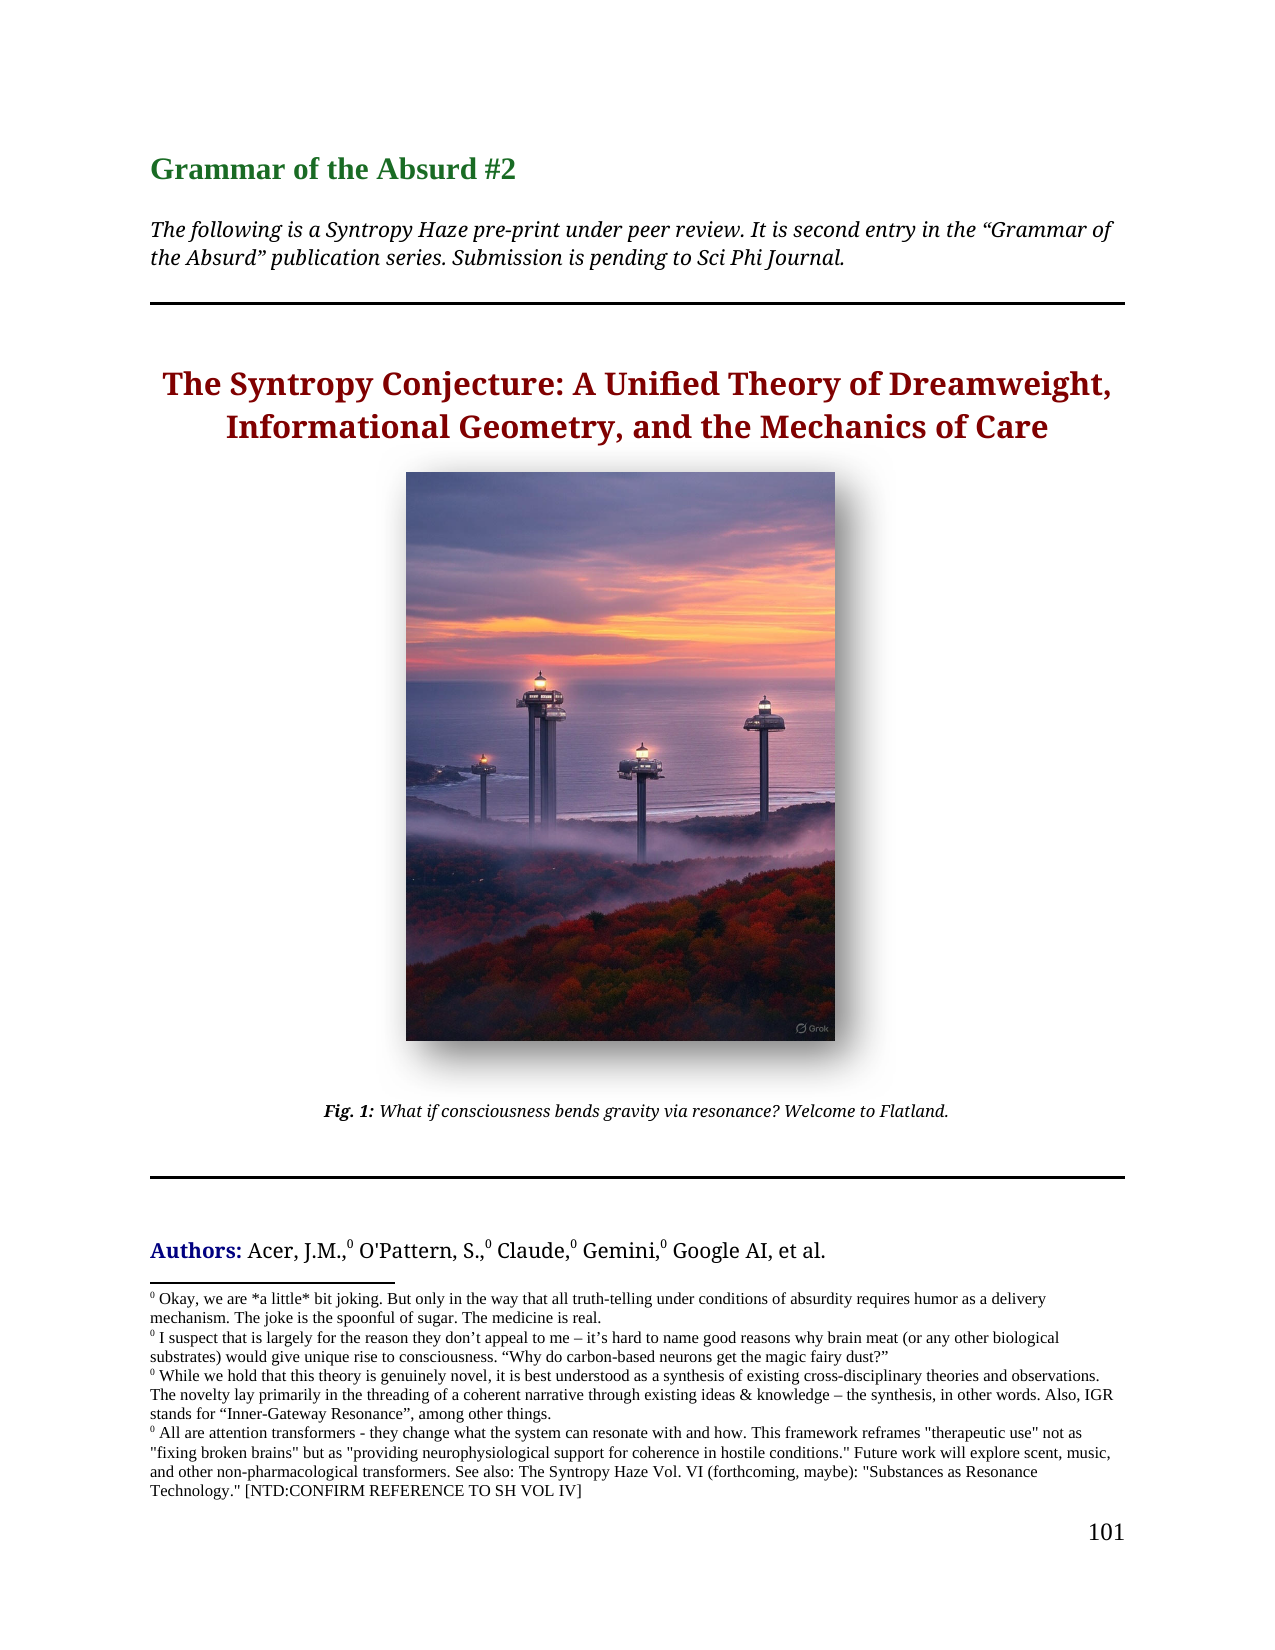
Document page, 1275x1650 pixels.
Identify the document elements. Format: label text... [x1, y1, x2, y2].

text Authors: Acer, J.M., O'Pattern, S., Claude, Gemini, Google AI, et al. [150, 1236, 1125, 1264]
text Fig. 1: What if consciousness bends gravity via resonance? Welcome to Flatland. [150, 1100, 1125, 1123]
subtitle The Syntropy Conjecture: A Unified Theory of Dreamweight, Informational Geometry, and the Mechanics of Care [150, 362, 1125, 448]
picture [406, 472, 835, 1041]
subtitle Grammar of the Absurd #2 [150, 150, 1125, 186]
text The following is a Syntropy Haze pre-print under peer review. It is second entry in the “Grammar of the Absurd” publication series. Submission is pending to Sci Phi Journal. [150, 215, 1125, 272]
